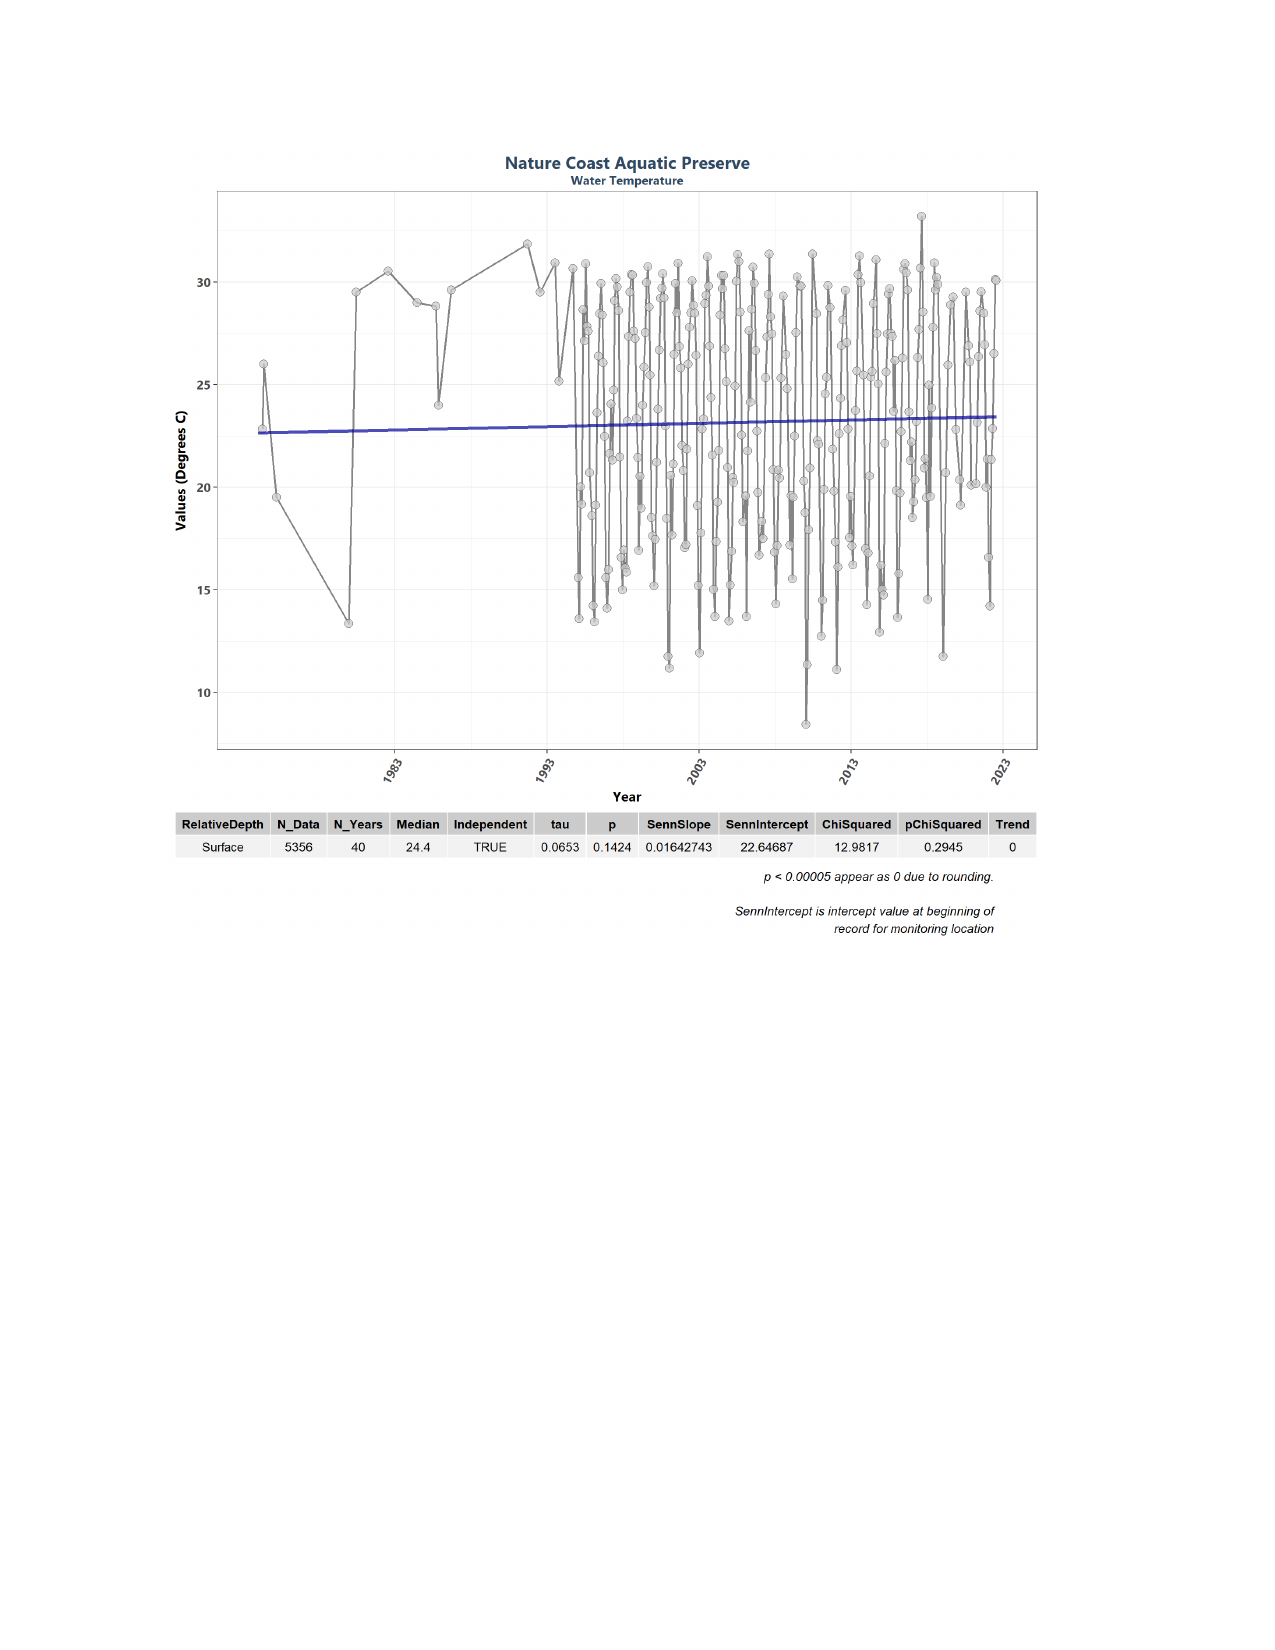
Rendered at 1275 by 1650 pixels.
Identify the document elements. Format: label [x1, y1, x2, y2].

picture [168, 150, 1044, 938]
